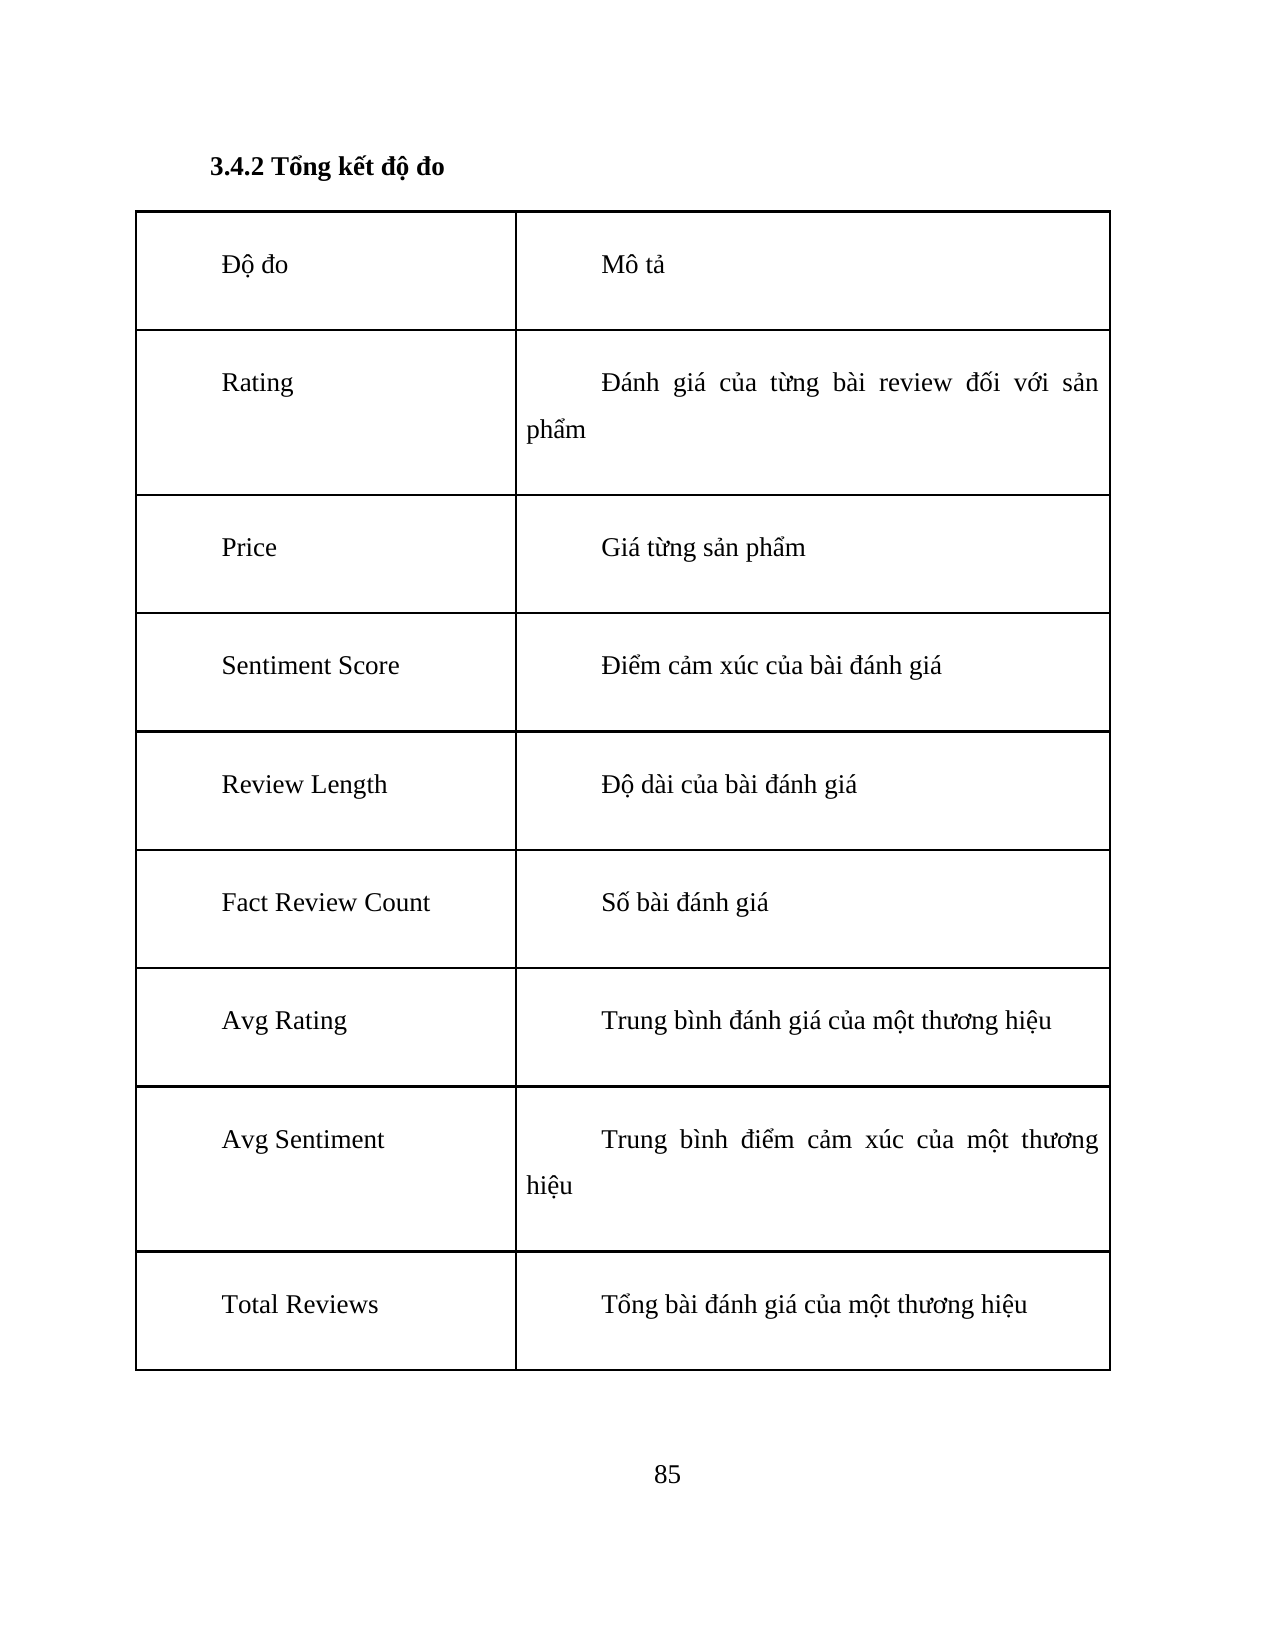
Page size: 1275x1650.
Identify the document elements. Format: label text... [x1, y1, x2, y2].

table_cell Tổng bài đánh giá của một thương hiệu [517, 1253, 1109, 1369]
table_cell Độ dài của bài đánh giá [517, 733, 1109, 849]
table_cell Số bài đánh giá [517, 851, 1109, 967]
table_cell Điểm cảm xúc của bài đánh giá [517, 614, 1109, 730]
table_cell Giá từng sản phẩm [517, 496, 1109, 612]
table_cell Avg Sentiment [137, 1088, 515, 1250]
table_header Mô tả [517, 213, 1109, 329]
text 3.4.2 Tổng kết độ đo [135, 150, 1125, 181]
table_cell Fact Review Count [137, 851, 515, 967]
table_cell Rating [137, 331, 515, 494]
table_header Độ đo [137, 213, 515, 329]
table_cell Sentiment Score [137, 614, 515, 730]
table_cell Trung bình điểm cảm xúc của một thương hiệu [517, 1088, 1109, 1250]
table_cell Review Length [137, 733, 515, 849]
table_cell Avg Rating [137, 969, 515, 1085]
table_cell Price [137, 496, 515, 612]
table_cell Trung bình đánh giá của một thương hiệu [517, 969, 1109, 1085]
table_cell Đánh giá của từng bài review đối với sản phẩm [517, 331, 1109, 494]
table_cell Total Reviews [137, 1253, 515, 1369]
